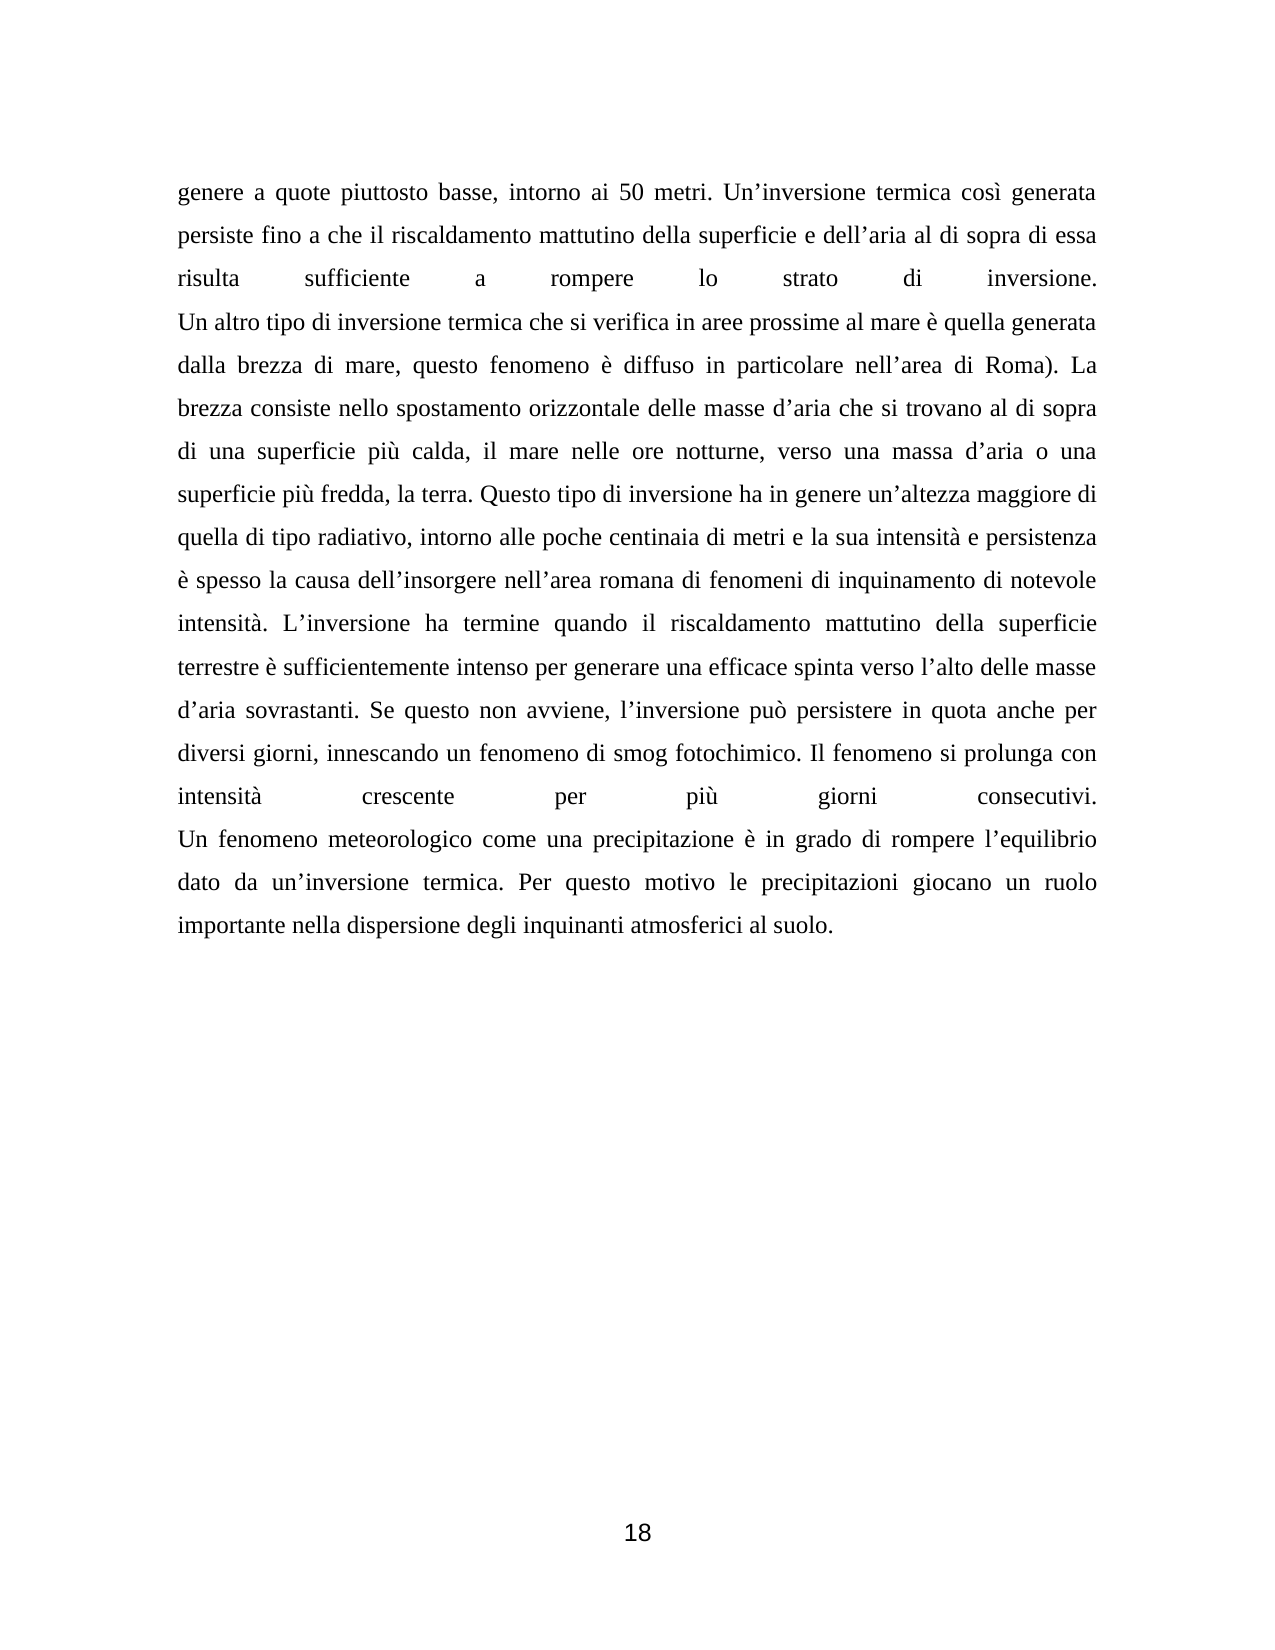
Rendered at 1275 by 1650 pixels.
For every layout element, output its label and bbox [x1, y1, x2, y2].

subtitle [177, 177, 1098, 939]
